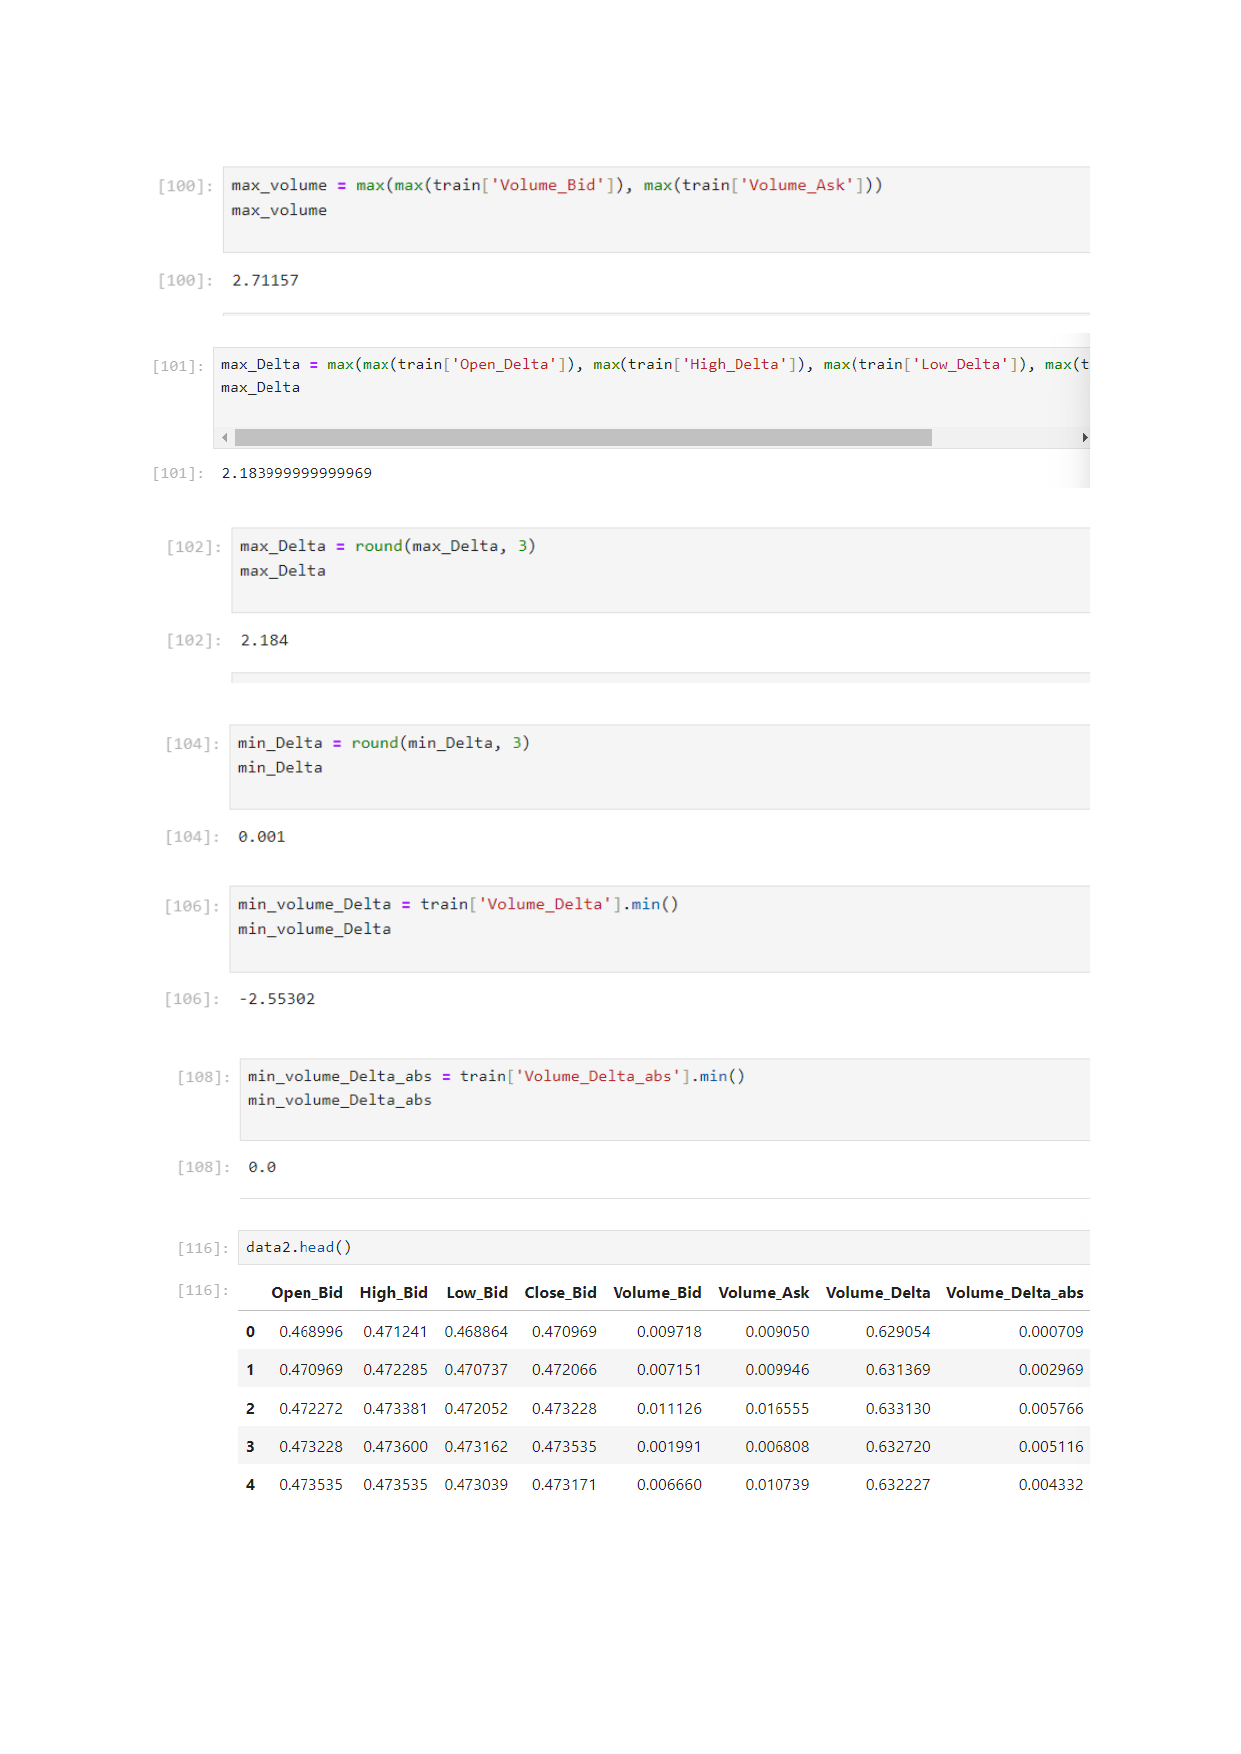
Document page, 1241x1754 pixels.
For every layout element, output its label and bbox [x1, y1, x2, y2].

picture [150, 701, 1091, 860]
picture [150, 1048, 1091, 1199]
picture [150, 878, 1091, 1030]
picture [150, 333, 1091, 488]
picture [150, 506, 1091, 683]
picture [150, 1217, 1091, 1502]
picture [150, 150, 1091, 316]
